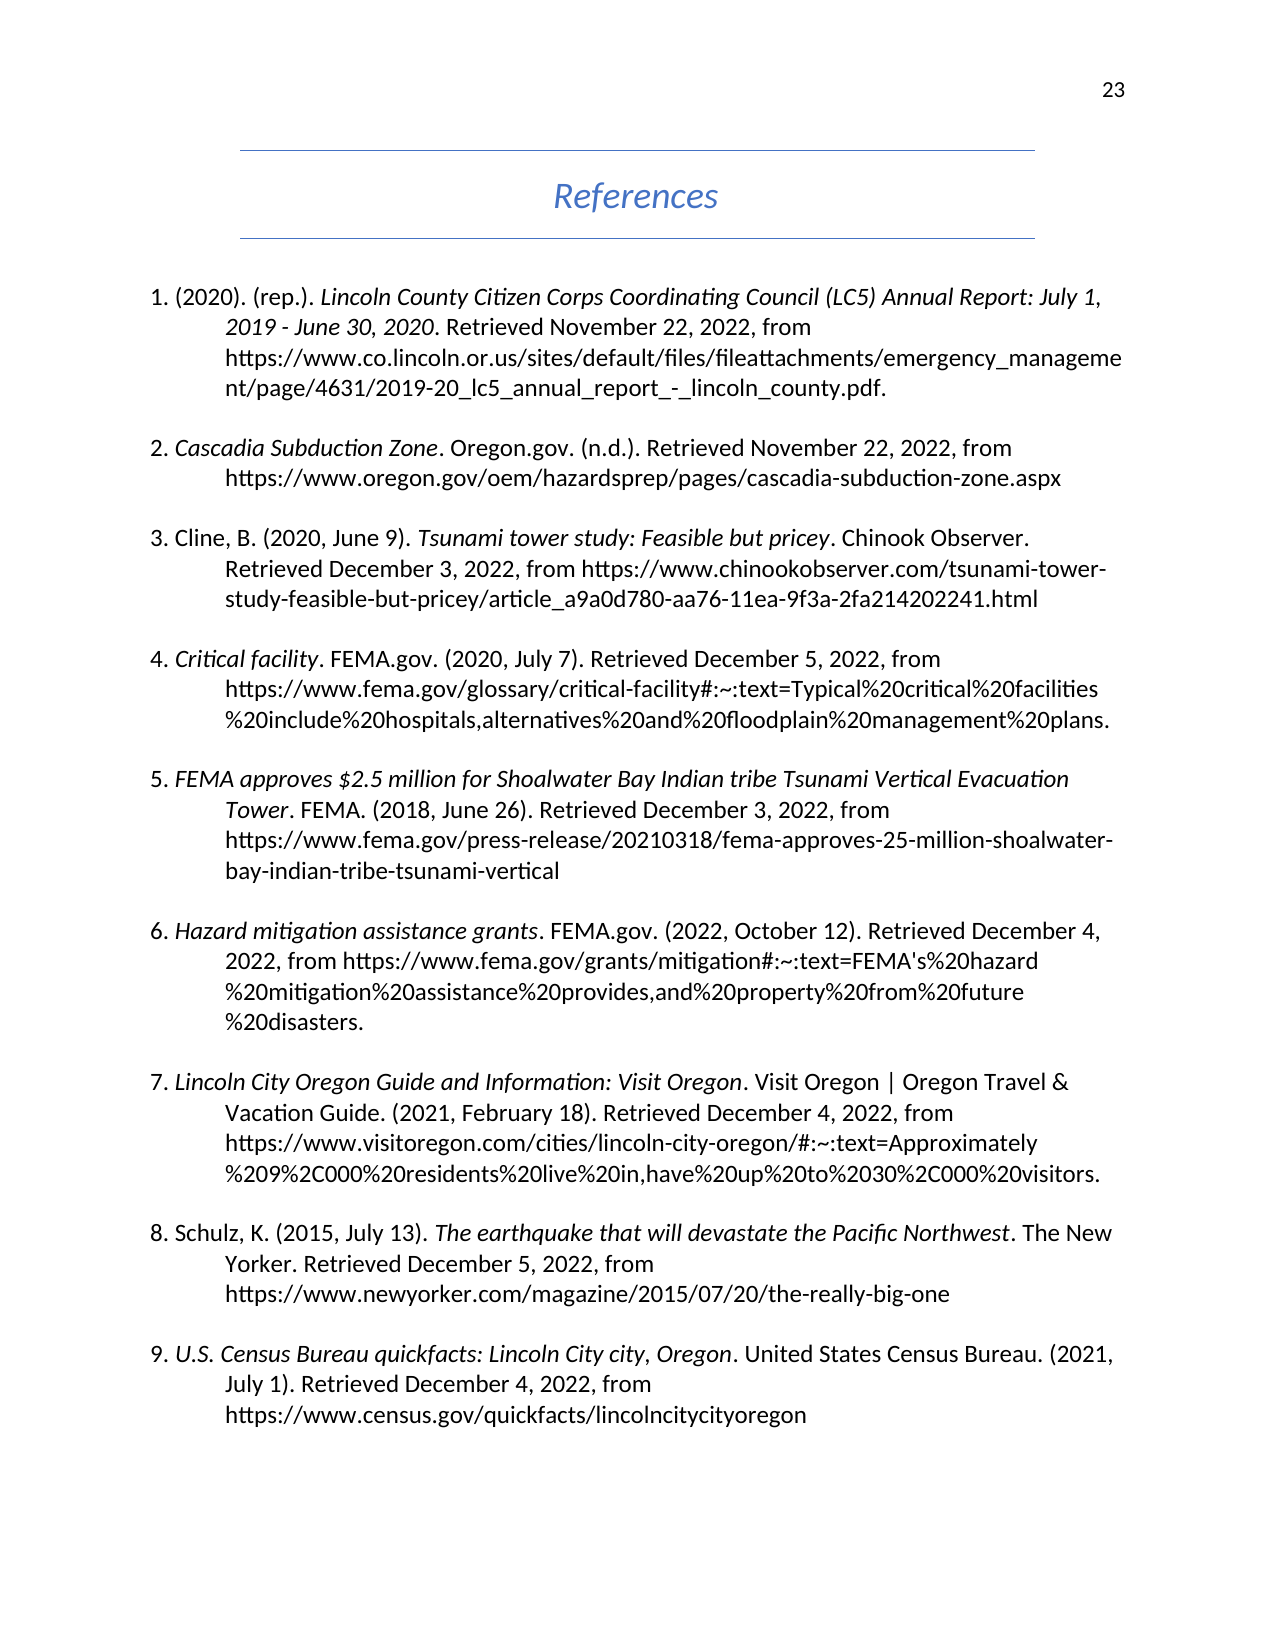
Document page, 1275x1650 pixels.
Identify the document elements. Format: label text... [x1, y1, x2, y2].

text 5. FEMA approves $2.5 million for Shoalwater Bay Indian tribe Tsunami Vertical Evacuation Tower. FEMA. (2018, June 26). Retrieved December 3, 2022, from https://www.fema.gov/press-release/20210318/fema-approves-25-million-shoalwater-bay-indian-tribe-tsunami-vertical [150, 764, 1125, 886]
text 8. Schulz, K. (2015, July 13). The earthquake that will devastate the Pacific Northwest. The New Yorker. Retrieved December 5, 2022, from https://www.newyorker.com/magazine/2015/07/20/the-really-big-one [150, 1217, 1125, 1309]
text 1. (2020). (rep.). Lincoln County Citizen Corps Coordinating Council (LC5) Annual Report: July 1, 2019 - June 30, 2020. Retrieved November 22, 2022, from https://www.co.lincoln.or.us/sites/default/files/fileattachments/emergency_management/page/4631/2019-20_lc5_annual_report_-_lincoln_county.pdf. [150, 281, 1125, 403]
text References [240, 151, 1035, 238]
text 2. Cascadia Subduction Zone. Oregon.gov. (n.d.). Retrieved November 22, 2022, from https://www.oregon.gov/oem/hazardsprep/pages/cascadia-subduction-zone.aspx [150, 432, 1125, 493]
text 6. Hazard mitigation assistance grants. FEMA.gov. (2022, October 12). Retrieved December 4, 2022, from https://www.fema.gov/grants/mitigation#:~:text=FEMA's%20hazard%20mitigation%20assistance%20provides,and%20property%20from%20future%20disasters. [150, 915, 1125, 1037]
text 3. Cline, B. (2020, June 9). Tsunami tower study: Feasible but pricey. Chinook Observer. Retrieved December 3, 2022, from https://www.chinookobserver.com/tsunami-tower-study-feasible-but-pricey/article_a9a0d780-aa76-11ea-9f3a-2fa214202241.html [150, 522, 1125, 614]
text 4. Critical facility. FEMA.gov. (2020, July 7). Retrieved December 5, 2022, from https://www.fema.gov/glossary/critical-facility#:~:text=Typical%20critical%20facilities%20include%20hospitals,alternatives%20and%20floodplain%20management%20plans. [150, 643, 1125, 734]
text 9. U.S. Census Bureau quickfacts: Lincoln City city, Oregon. United States Census Bureau. (2021, July 1). Retrieved December 4, 2022, from https://www.census.gov/quickfacts/lincolncitycityoregon [150, 1338, 1125, 1430]
text 7. Lincoln City Oregon Guide and Information: Visit Oregon. Visit Oregon | Oregon Travel & Vacation Guide. (2021, February 18). Retrieved December 4, 2022, from https://www.visitoregon.com/cities/lincoln-city-oregon/#:~:text=Approximately%209%2C000%20residents%20live%20in,have%20up%20to%2030%2C000%20visitors. [150, 1066, 1125, 1188]
